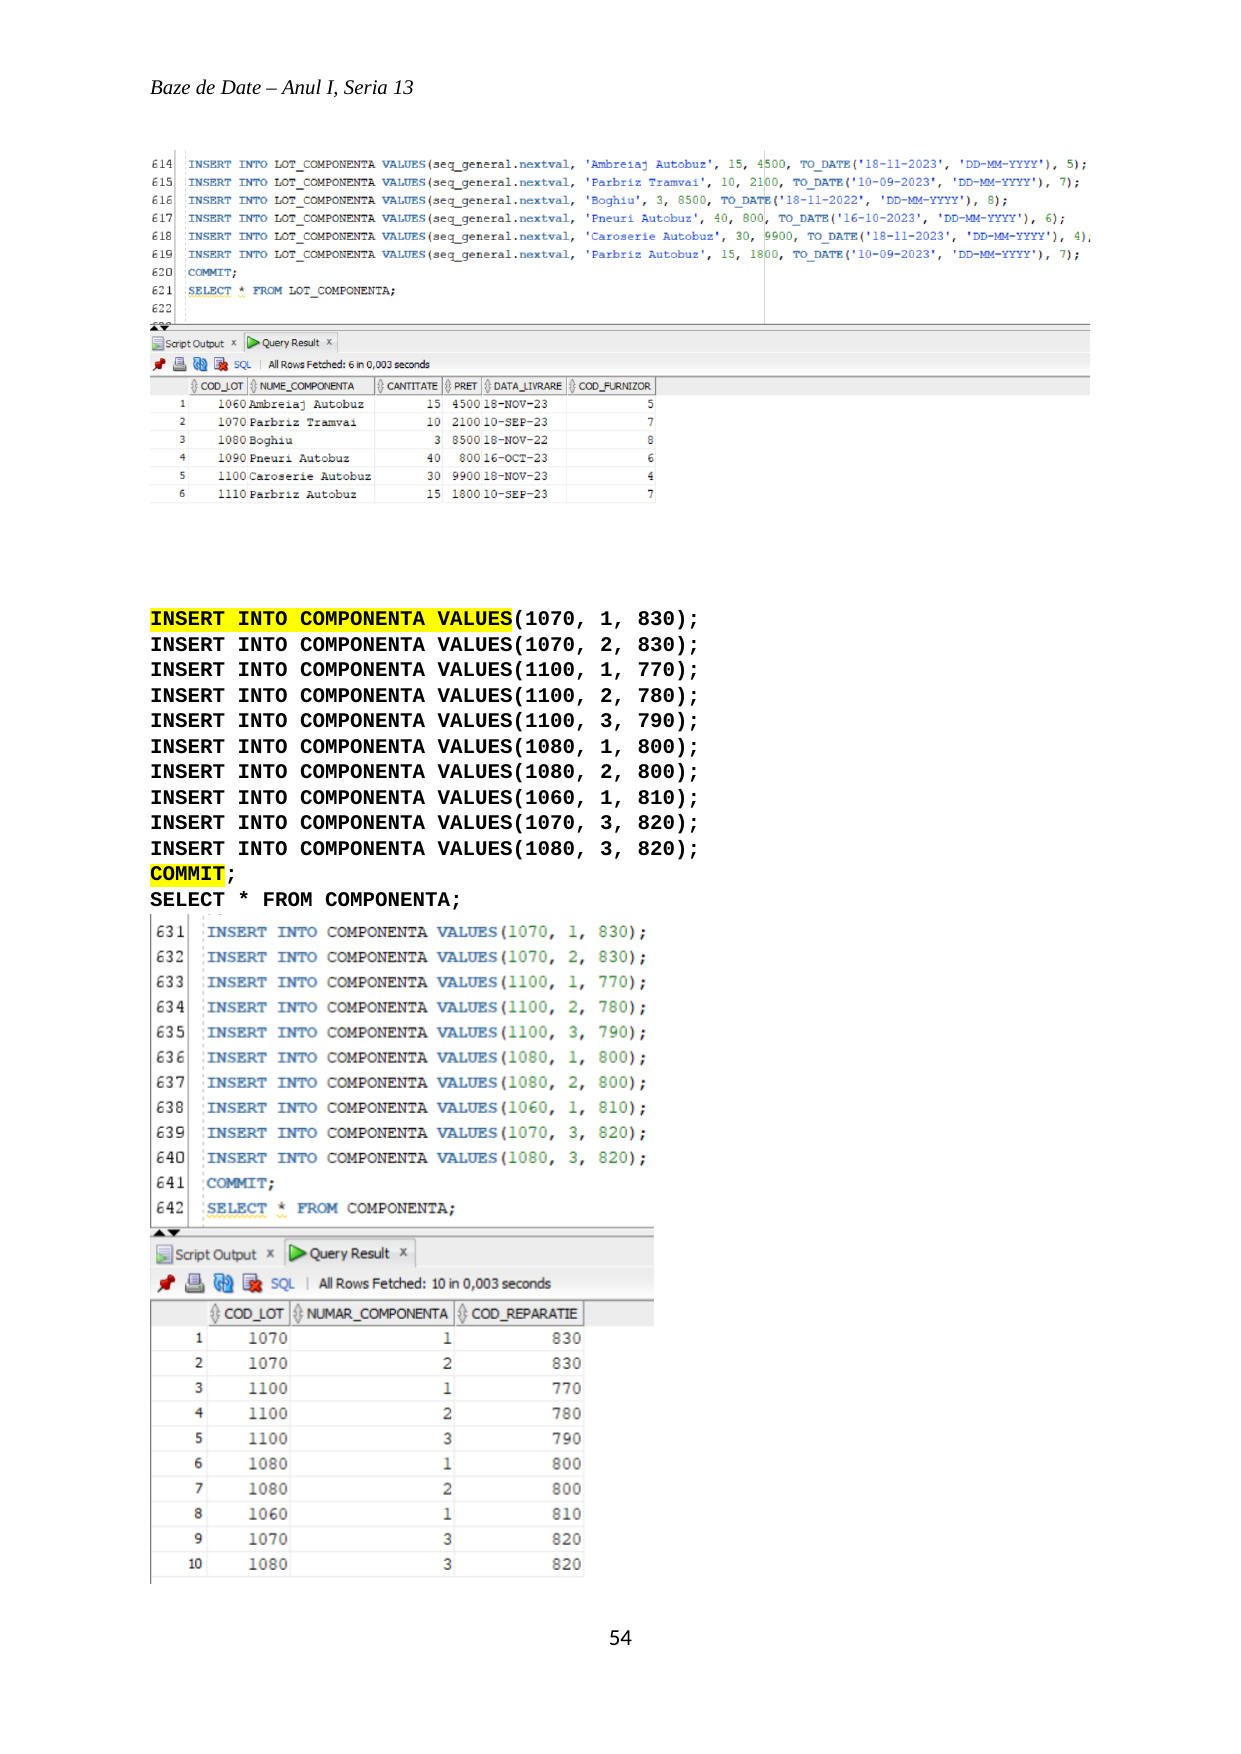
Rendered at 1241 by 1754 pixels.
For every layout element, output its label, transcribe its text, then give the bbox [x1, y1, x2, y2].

picture [150, 914, 654, 1584]
text INSERT INTO COMPONENTA VALUES(1100, 1, 770); [150, 659, 1090, 683]
text INSERT INTO COMPONENTA VALUES(1100, 2, 780); [150, 685, 1090, 708]
text INSERT INTO COMPONENTA VALUES(1070, 2, 830); [150, 634, 1090, 657]
text INSERT INTO COMPONENTA VALUES(1080, 2, 800); [150, 761, 1090, 785]
text INSERT INTO COMPONENTA VALUES(1100, 3, 790); [150, 710, 1090, 734]
text INSERT INTO COMPONENTA VALUES(1080, 1, 800); [150, 736, 1090, 759]
picture [150, 150, 1091, 504]
text SELECT * FROM COMPONENTA; [150, 889, 1090, 913]
text COMMIT; [150, 863, 1090, 887]
text INSERT INTO COMPONENTA VALUES(1070, 3, 820); [150, 812, 1090, 836]
text INSERT INTO COMPONENTA VALUES(1080, 3, 820); [150, 838, 1090, 862]
text INSERT INTO COMPONENTA VALUES(1070, 1, 830); [512, 608, 1090, 632]
text INSERT INTO COMPONENTA VALUES(1060, 1, 810); [150, 787, 1090, 811]
